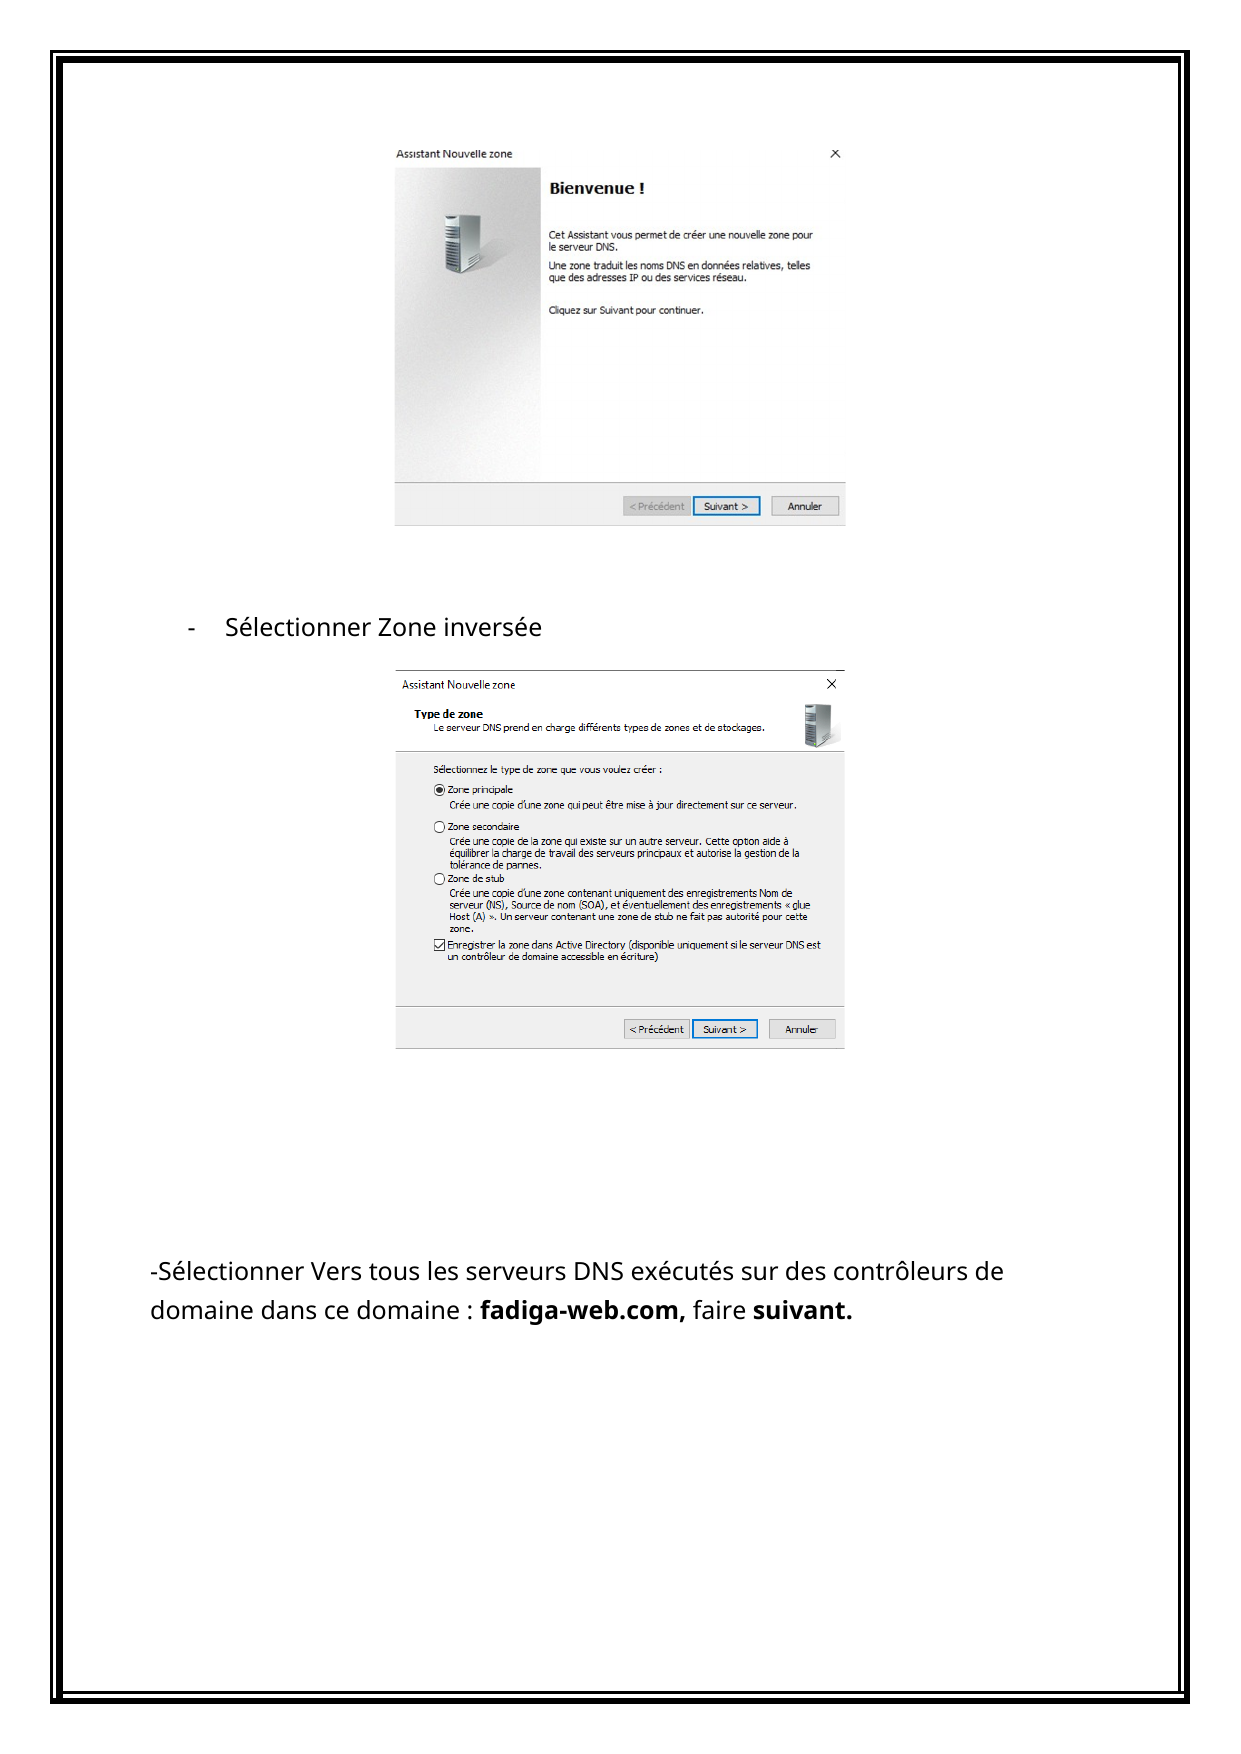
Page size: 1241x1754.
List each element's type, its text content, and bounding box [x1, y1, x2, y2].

picture [394, 150, 846, 526]
list Sélectionner Zone inversée [187, 610, 1090, 644]
text -Sélectionner Vers tous les serveurs DNS exécutés sur des contrôleurs de domaine dans ce domaine : fadiga-web.com, faire suivant. [150, 1253, 1090, 1327]
picture [395, 670, 845, 1049]
